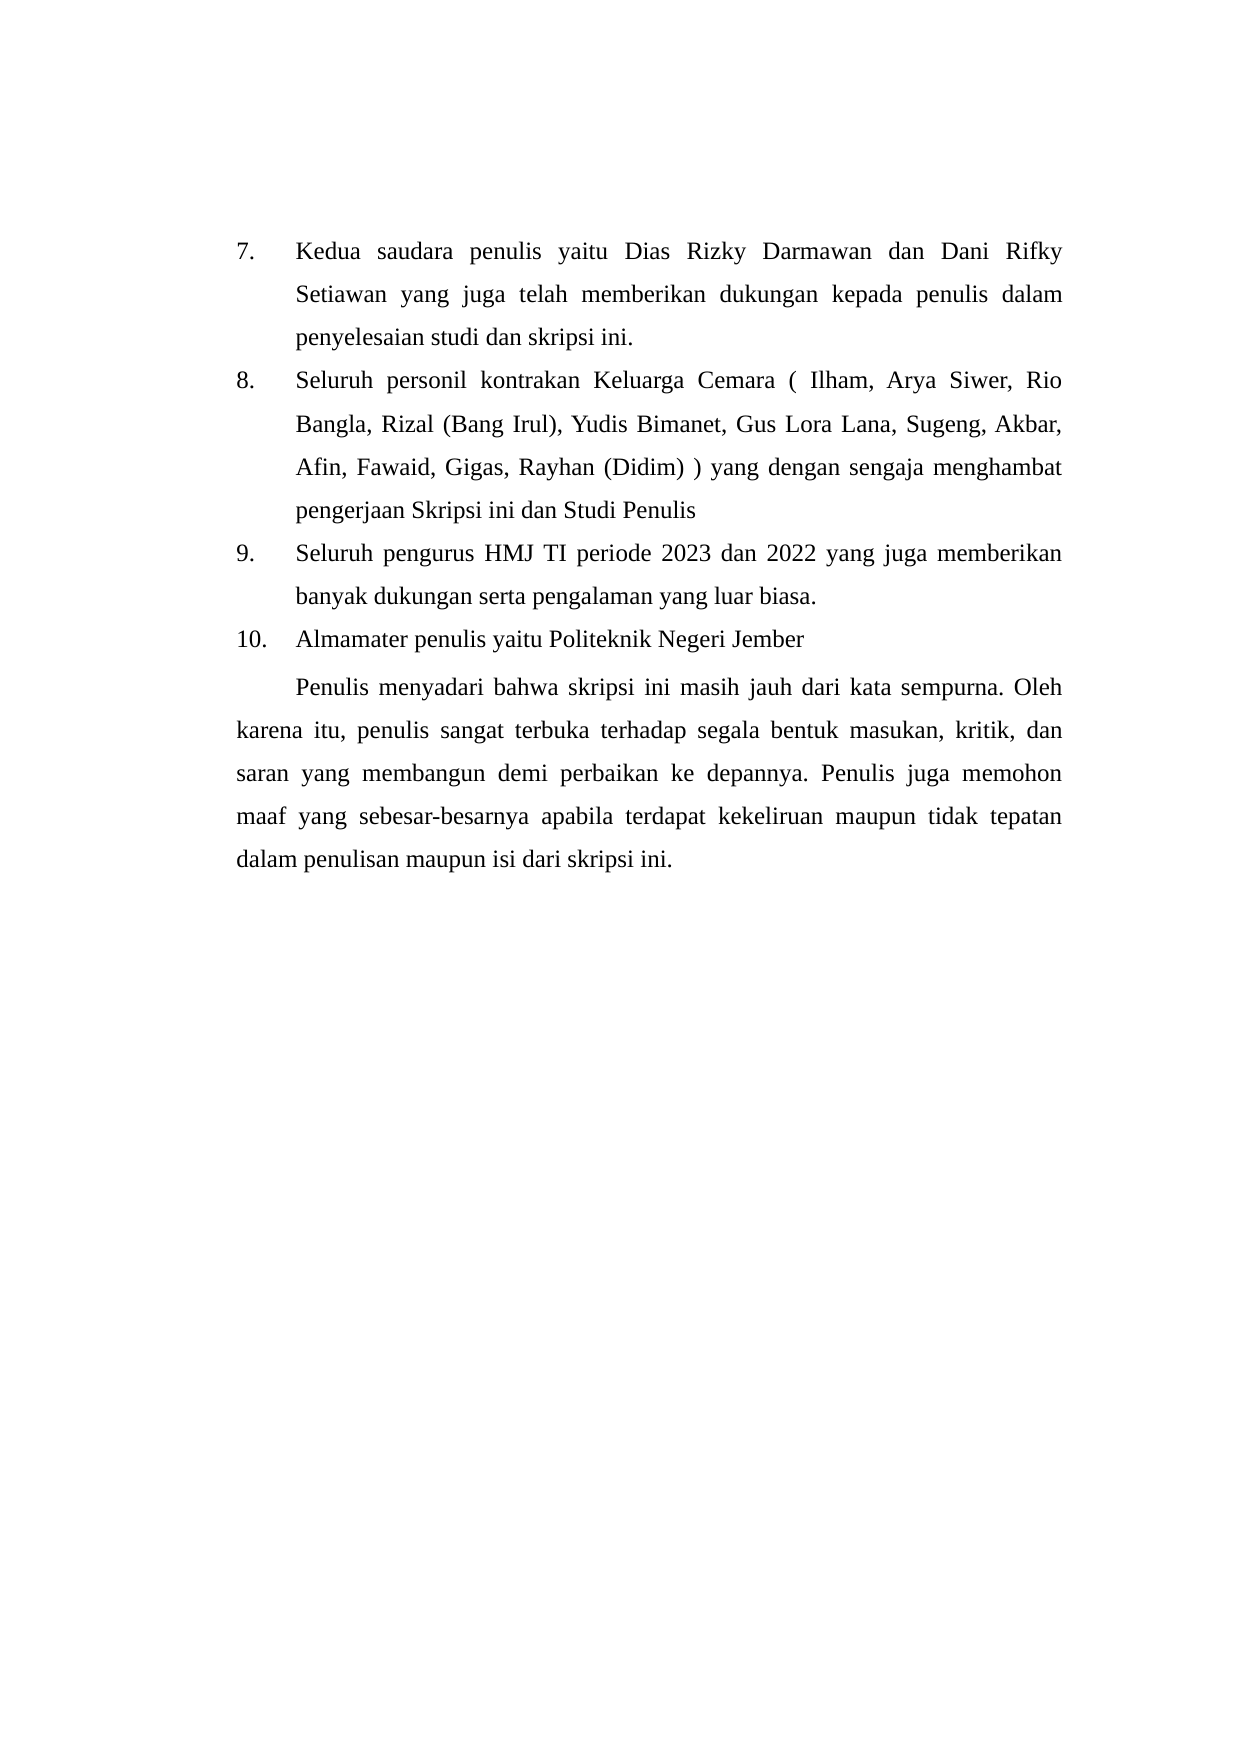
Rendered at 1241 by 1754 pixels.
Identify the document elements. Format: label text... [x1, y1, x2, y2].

list Kedua saudara penulis yaitu Dias Rizky Darmawan dan Dani Rifky Setiawan yang juga telah memberikan dukungan kepada penulis dalam penyelesaian studi dan skripsi ini. [236, 236, 1063, 351]
list Seluruh pengurus HMJ TI periode 2023 dan 2022 yang juga memberikan banyak dukungan serta pengalaman yang luar biasa. [236, 538, 1063, 610]
text Penulis menyadari bahwa skripsi ini masih jauh dari kata sempurna. Oleh karena itu, penulis sangat terbuka terhadap segala bentuk masukan, kritik, dan saran yang membangun demi perbaikan ke depannya. Penulis juga memohon maaf yang sebesar-besarnya apabila terdapat kekeliruan maupun tidak tepatan dalam penulisan maupun isi dari skripsi ini. [236, 672, 1063, 873]
list Almamater penulis yaitu Politeknik Negeri Jember [236, 624, 1063, 653]
list Seluruh personil kontrakan Keluarga Cemara ( Ilham, Arya Siwer, Rio Bangla, Rizal (Bang Irul), Yudis Bimanet, Gus Lora Lana, Sugeng, Akbar, Afin, Fawaid, Gigas, Rayhan (Didim) ) yang dengan sengaja menghambat pengerjaan Skripsi ini dan Studi Penulis [236, 366, 1063, 524]
